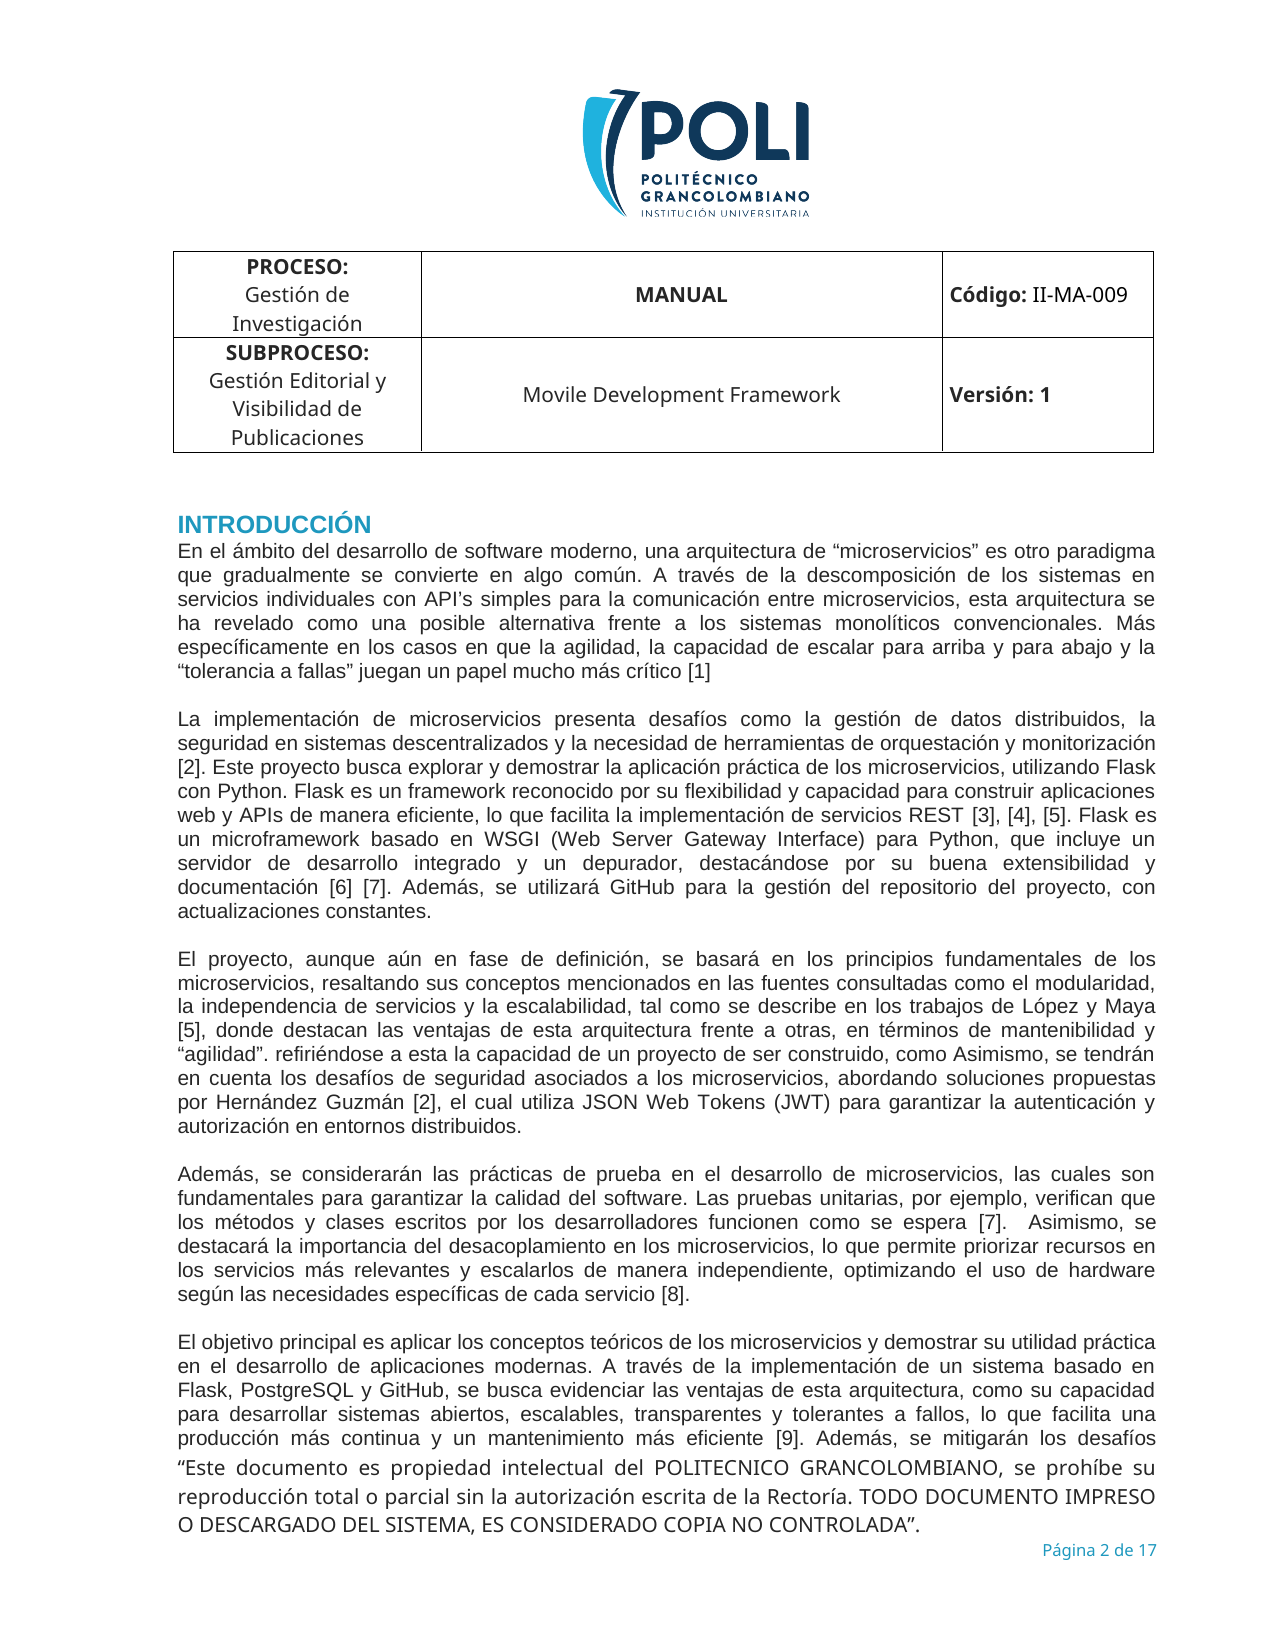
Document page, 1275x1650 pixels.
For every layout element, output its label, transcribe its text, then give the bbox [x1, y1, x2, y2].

text En el ámbito del desarrollo de software moderno, una arquitectura de “microservicios” es otro paradigma que gradualmente se convierte en algo común. A través de la descomposición de los sistemas en servicios individuales con API’s simples para la comunicación entre microservicios, esta arquitectura se ha revelado como una posible alternativa frente a los sistemas monolíticos convencionales. Más específicamente en los casos en que la agilidad, la capacidad de escalar para arriba y para abajo y la “tolerancia a fallas” juegan un papel mucho más crítico [1] [177, 539, 1157, 683]
picture [580, 88, 842, 218]
text La implementación de microservicios presenta desafíos como la gestión de datos distribuidos, la seguridad en sistemas descentralizados y la necesidad de herramientas de orquestación y monitorización [2]. Este proyecto busca explorar y demostrar la aplicación práctica de los microservicios, utilizando Flask con Python. Flask es un framework reconocido por su flexibilidad y capacidad para construir aplicaciones web y APIs de manera eficiente, lo que facilita la implementación de servicios REST [3], [4], [5]. Flask es un microframework basado en WSGI (Web Server Gateway Interface) para Python, que incluye un servidor de desarrollo integrado y un depurador, destacándose por su buena extensibilidad y documentación [6] [7]. Además, se utilizará GitHub para la gestión del repositorio del proyecto, con actualizaciones constantes. [177, 707, 1157, 922]
text El proyecto, aunque aún en fase de definición, se basará en los principios fundamentales de los microservicios, resaltando sus conceptos mencionados en las fuentes consultadas como el modularidad, la independencia de servicios y la escalabilidad, tal como se describe en los trabajos de López y Maya [5], donde destacan las ventajas de esta arquitectura frente a otras, en términos de mantenibilidad y “agilidad”. refiriéndose a esta la capacidad de un proyecto de ser construido, como Asimismo, se tendrán en cuenta los desafíos de seguridad asociados a los microservicios, abordando soluciones propuestas por Hernández Guzmán [2], el cual utiliza JSON Web Tokens (JWT) para garantizar la autenticación y autorización en entornos distribuidos. [177, 946, 1157, 1138]
text Además, se considerarán las prácticas de prueba en el desarrollo de microservicios, las cuales son fundamentales para garantizar la calidad del software. Las pruebas unitarias, por ejemplo, verifican que los métodos y clases escritos por los desarrolladores funcionen como se espera [7]. Asimismo, se destacará la importancia del desacoplamiento en los microservicios, lo que permite priorizar recursos en los servicios más relevantes y escalarlos de manera independiente, optimizando el uso de hardware según las necesidades específicas de cada servicio [8]. [177, 1162, 1157, 1306]
subtitle INTRODUCCIÓN [177, 510, 1157, 539]
